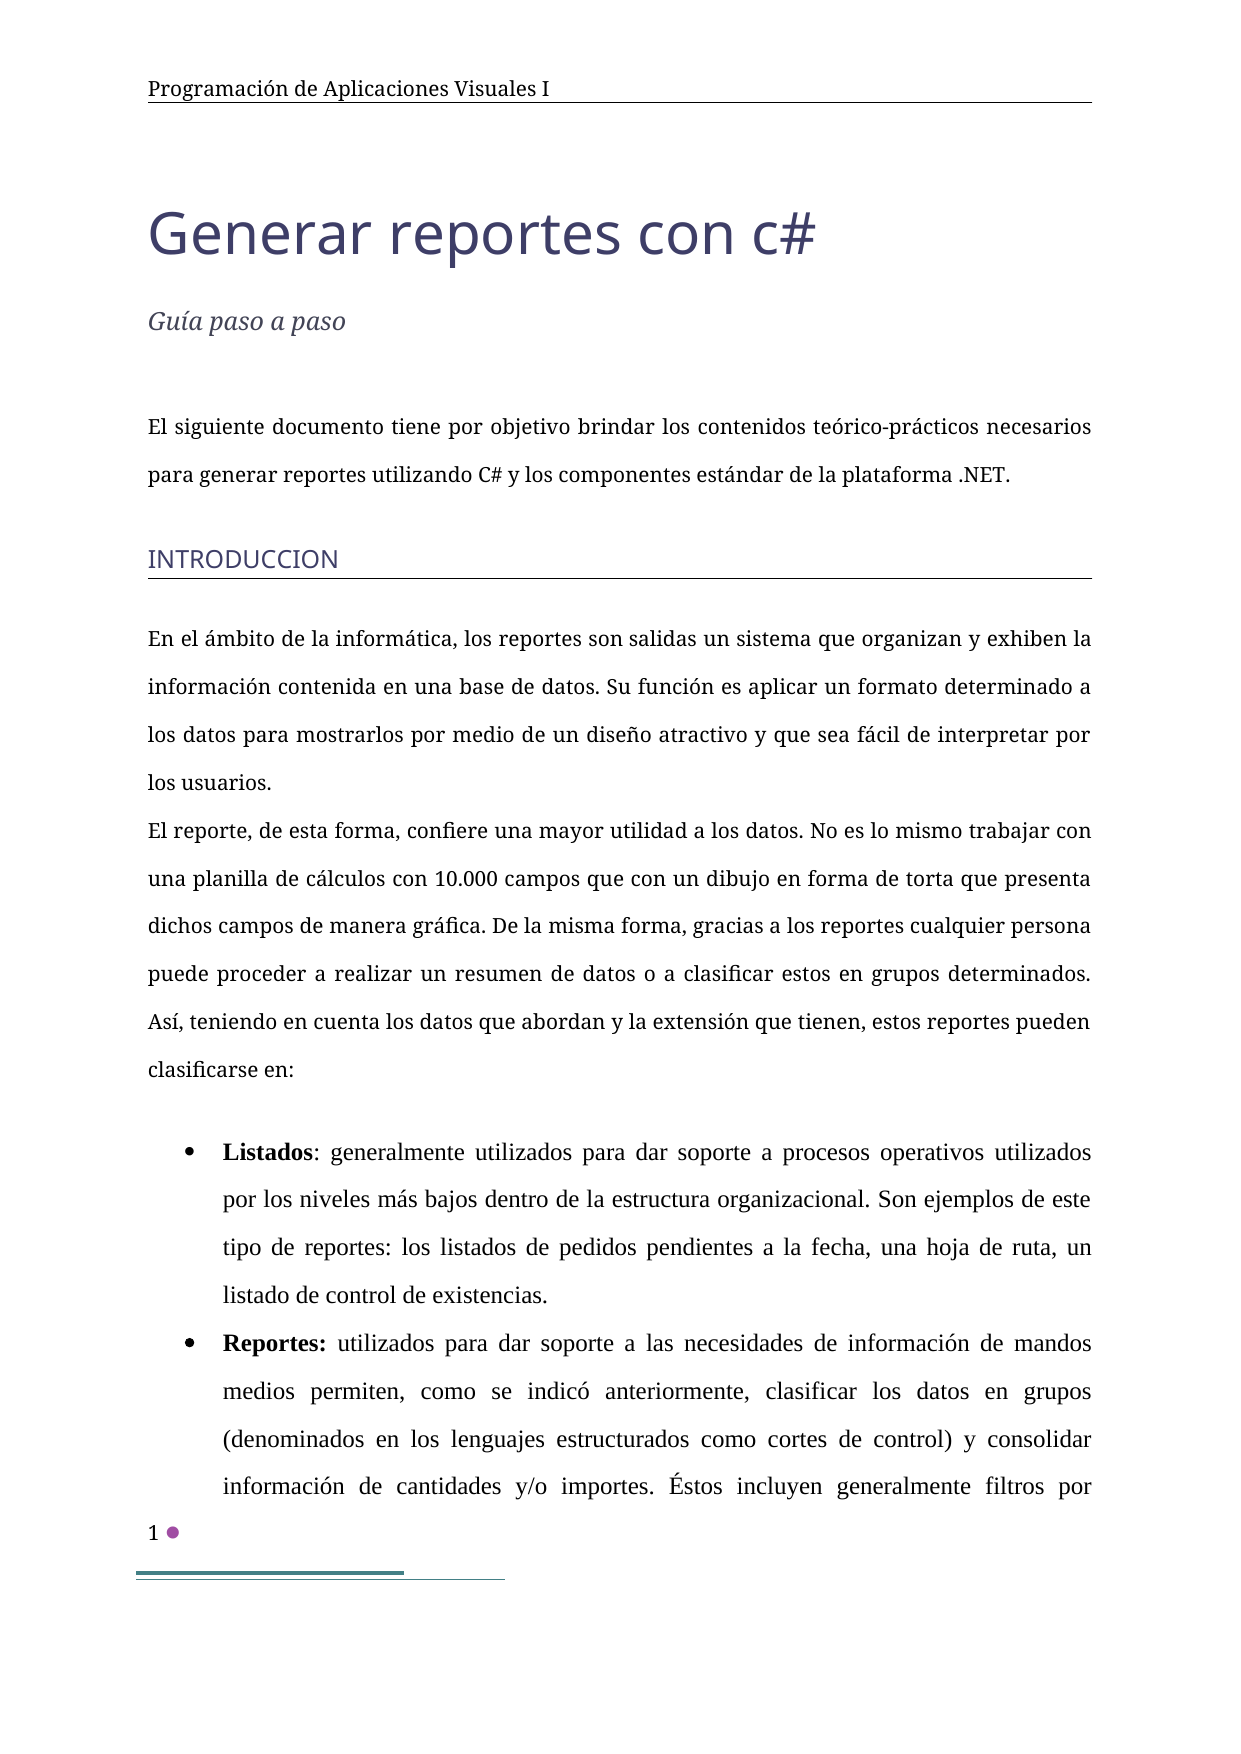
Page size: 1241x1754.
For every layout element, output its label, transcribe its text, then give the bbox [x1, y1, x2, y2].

text El siguiente documento tiene por objetivo brindar los contenidos teórico-prácticos necesarios para generar reportes utilizando C# y los componentes estándar de la plataforma .NET. [148, 393, 1092, 489]
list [185, 1309, 1092, 1500]
list Listados: generalmente utilizados para dar soporte a procesos operativos utilizados por los niveles más bajos dentro de la estructura organizacional. Son ejemplos de este tipo de reportes: los listados de pedidos pendientes a la fecha, una hoja de ruta, un listado de control de existencias. [185, 1118, 1092, 1309]
text En el ámbito de la informática, los reportes son salidas un sistema que organizan y exhiben la información contenida en una base de datos. Su función es aplicar un formato determinado a los datos para mostrarlos por medio de un diseño atractivo y que sea fácil de interpretar por los usuarios. [148, 605, 1092, 796]
text El reporte, de esta forma, confiere una mayor utilidad a los datos. No es lo mismo trabajar con una planilla de cálculos con 10.000 campos que con un dibujo en forma de torta que presenta dichos campos de manera gráfica. De la misma forma, gracias a los reportes cualquier persona puede proceder a realizar un resumen de datos o a clasificar estos en grupos determinados. Así, teniendo en cuenta los datos que abordan y la extensión que tienen, estos reportes pueden clasificarse en: [148, 796, 1092, 1083]
text INTRODUCCION [148, 542, 1092, 578]
